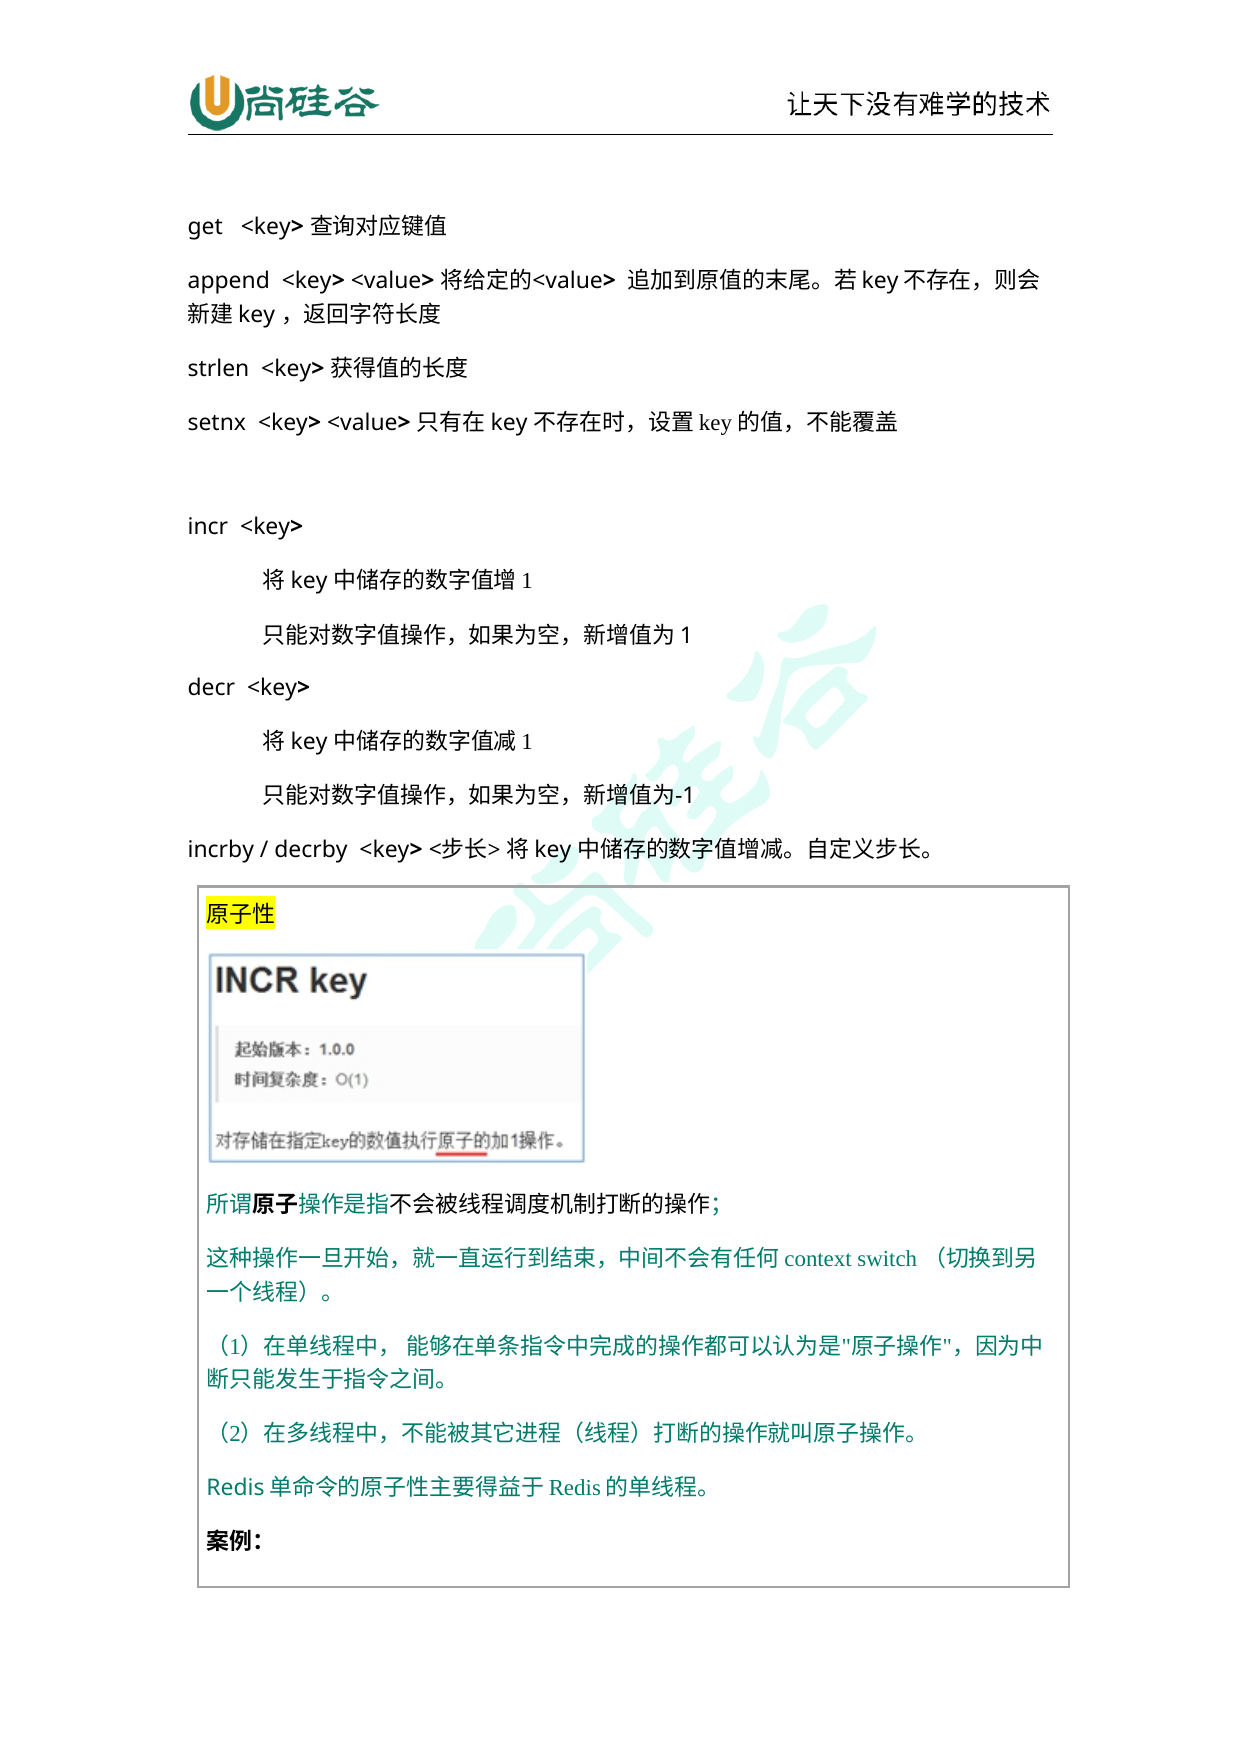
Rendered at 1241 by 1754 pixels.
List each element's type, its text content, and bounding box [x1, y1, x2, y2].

picture [187, 73, 1053, 132]
picture [206, 949, 588, 1166]
text append <key> <value> 将给定的<value> 追加到原值的末尾。若key不存在，则会新建key ，返回字符长度 [187, 262, 1053, 329]
text strlen <key> 获得值的长度 [187, 350, 1053, 383]
text 只能对数字值操作，如果为空，新增值为-1 [262, 777, 1053, 810]
text 将 key 中储存的数字值减1 [262, 723, 1053, 756]
text decr <key> [187, 671, 1053, 702]
text incrby / decrby <key> <步长> 将 key 中储存的数字值增减。自定义步长。 [187, 831, 1053, 864]
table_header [199, 888, 1068, 1586]
text setnx <key> <value> 只有在 key 不存在时，设置 key 的值，不能覆盖 [187, 404, 1053, 437]
text get <key> 查询对应键值 [187, 208, 1053, 242]
text incr <key> [187, 510, 1053, 542]
text 将 key 中储存的数字值增1 [262, 562, 1053, 596]
text 只能对数字值操作，如果为空，新增值为1 [262, 617, 1053, 650]
